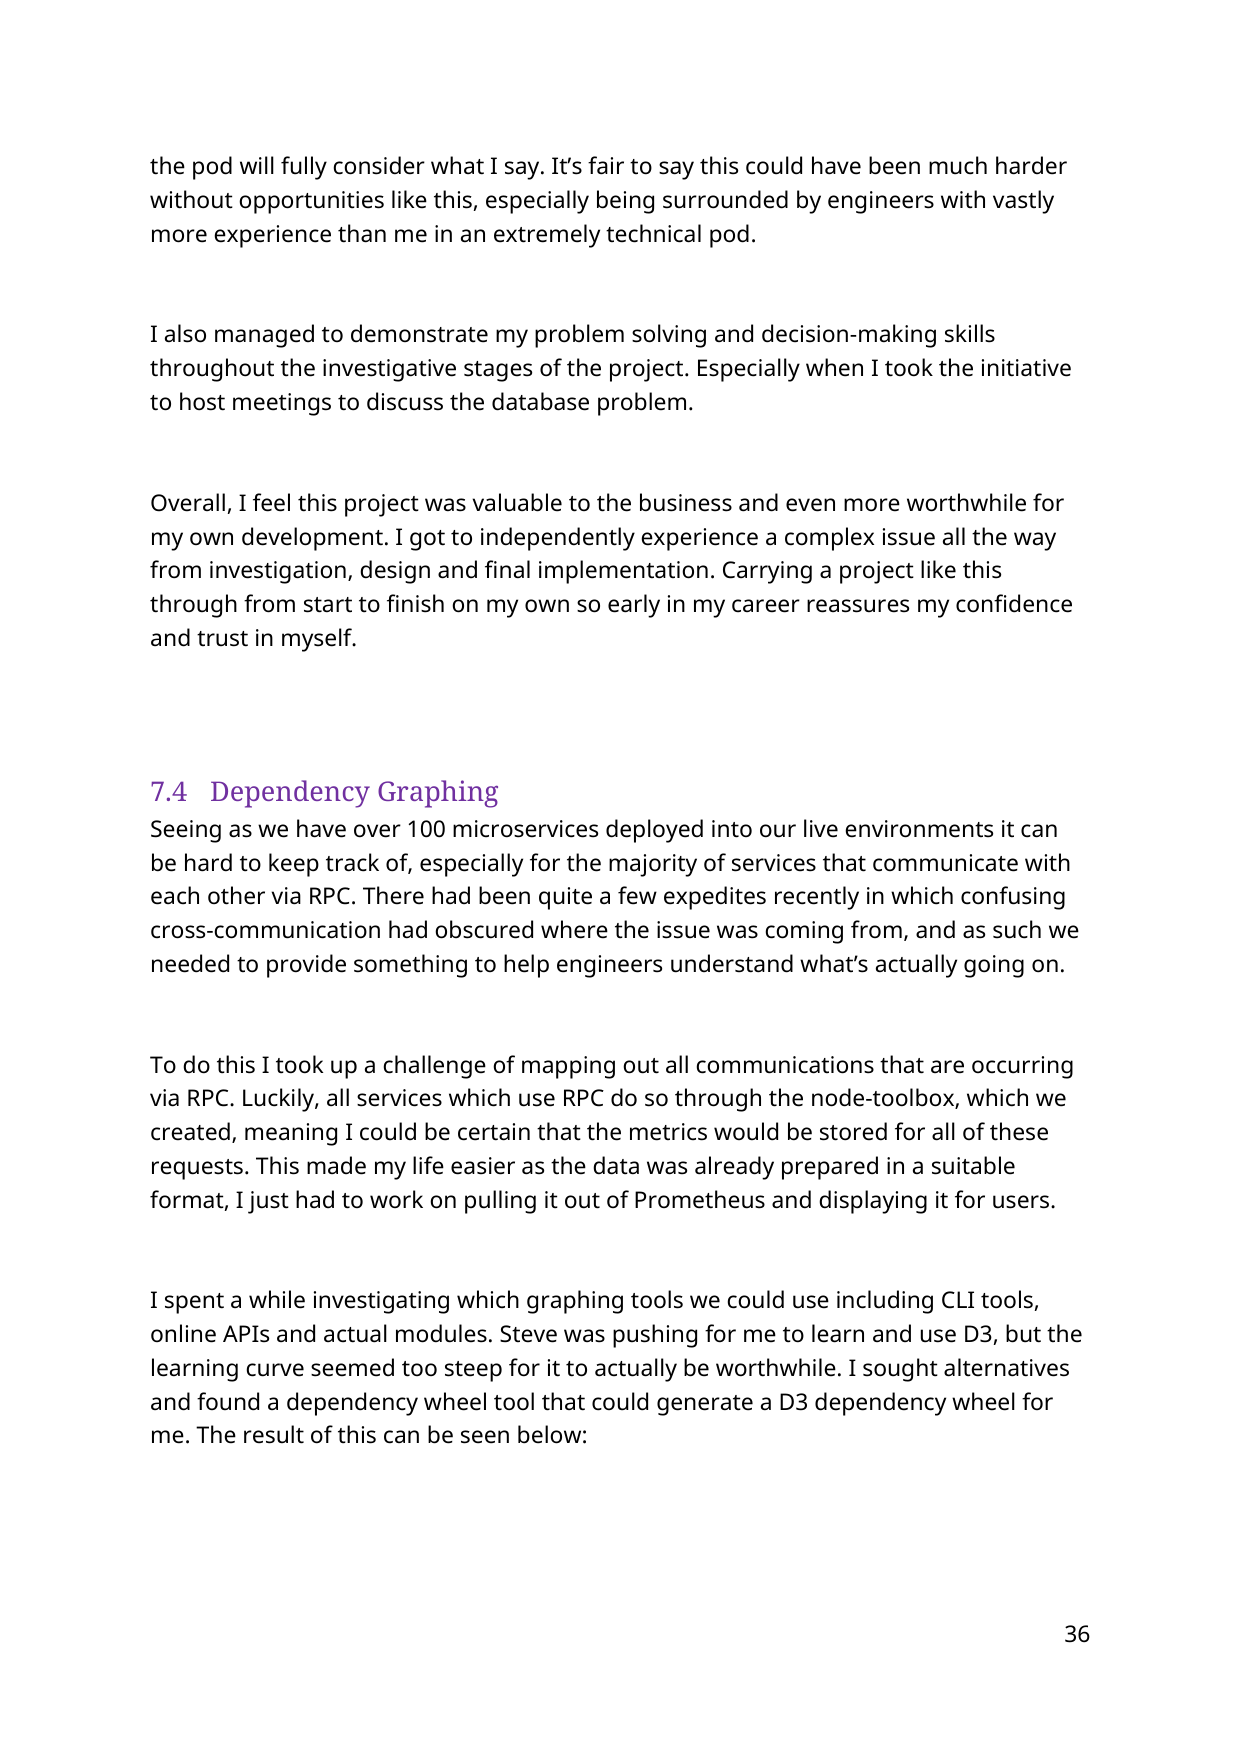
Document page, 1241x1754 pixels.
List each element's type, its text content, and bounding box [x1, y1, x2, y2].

text Seeing as we have over 100 microservices deployed into our live environments it can be hard to keep track of, especially for the majority of services that communicate with each other via RPC. There had been quite a few expedites recently in which confusing cross-communication had obscured where the issue was coming from, and as such we needed to provide something to help engineers understand what’s actually going on. [150, 813, 1090, 979]
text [150, 150, 1090, 249]
text Overall, I feel this project was valuable to the business and even more worthwhile for my own development. I got to independently experience a complex issue all the way from investigation, design and final implementation. Carrying a project like this through from start to finish on my own so early in my career reassures my confidence and trust in myself. [150, 487, 1090, 653]
text I spent a while investigating which graphing tools we could use including CLI tools, online APIs and actual modules. Steve was pushing for me to learn and use D3, but the learning curve seemed too steep for it to actually be worthwhile. I sought alternatives and found a dependency wheel tool that could generate a D3 dependency wheel for me. The result of this can be seen below: [150, 1284, 1090, 1451]
text To do this I took up a challenge of mapping out all communications that are occurring via RPC. Luckily, all services which use RPC do so through the node-toolbox, which we created, meaning I could be certain that the metrics would be stored for all of these requests. This made my life easier as the data was already prepared in a suitable format, I just had to work on pulling it out of Prometheus and displaying it for users. [150, 1048, 1090, 1215]
text I also managed to demonstrate my problem solving and decision-making skills throughout the investigative stages of the project. Especially when I took the initiative to host meetings to discuss the database problem. [150, 318, 1090, 417]
subtitle Dependency Graphing [150, 773, 1090, 810]
